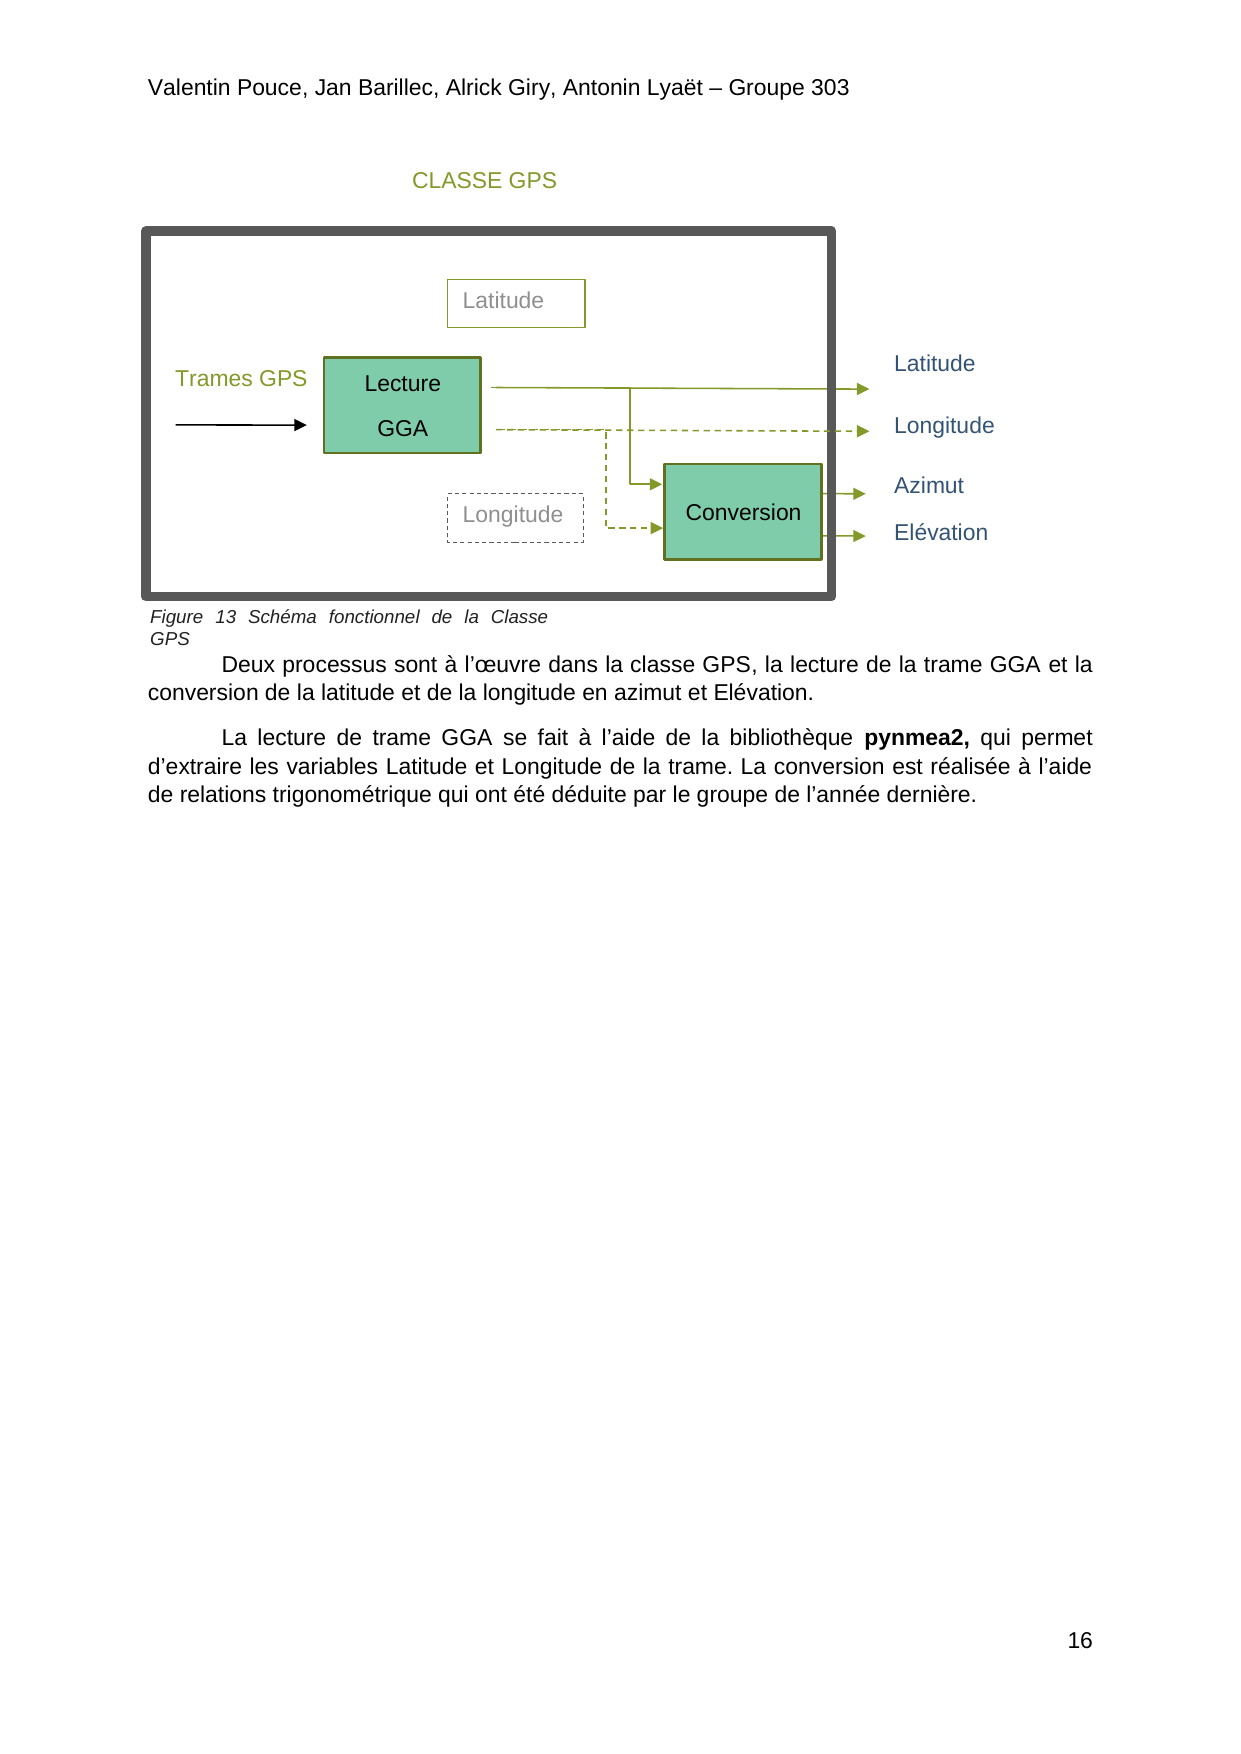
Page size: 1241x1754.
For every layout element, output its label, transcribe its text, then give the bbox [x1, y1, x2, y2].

text La lecture de trame GGA se fait à l’aide de la bibliothèque pynmea2, qui permet d’extraire les variables Latitude et Longitude de la trame. La conversion est réalisée à l’aide de relations trigonométrique qui ont été déduite par le groupe de l’année dernière. [148, 724, 1093, 807]
text Deux processus sont à l’œuvre dans la classe GPS, la lecture de la trame GGA et la conversion de la latitude et de la longitude en azimut et Elévation. [148, 148, 1093, 706]
